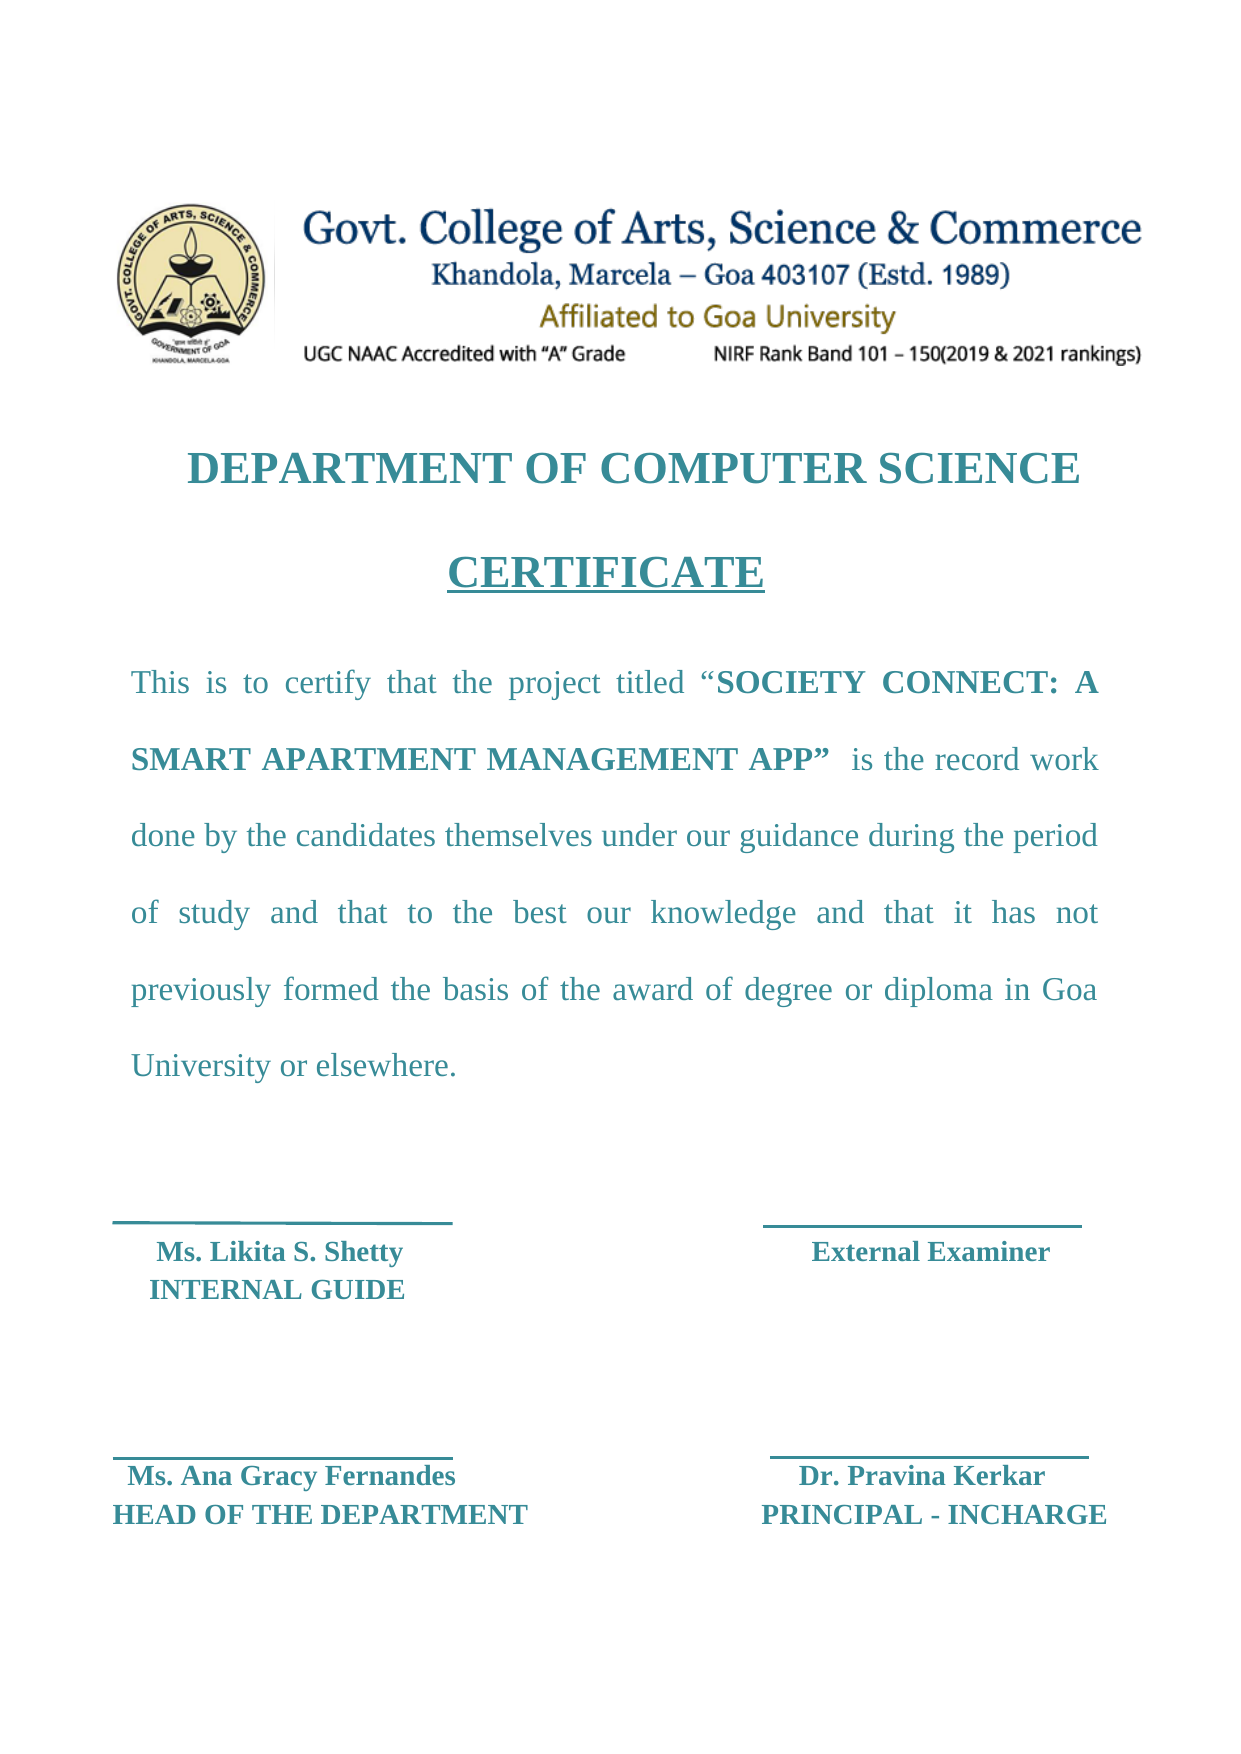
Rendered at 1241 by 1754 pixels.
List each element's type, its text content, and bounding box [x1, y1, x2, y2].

text Ms. Likita S. Shetty External Examiner [112, 1234, 1128, 1267]
text INTERNAL GUIDE [112, 1272, 1128, 1306]
text DEPARTMENT OF COMPUTER SCIENCE [112, 440, 1099, 493]
text CERTIFICATE [112, 544, 1100, 597]
text This is to certify that the project titled “SOCIETY CONNECT: A SMART APARTMENT MANAGEMENT APP” is the record work done by the candidates themselves under our guidance during the period of study and that to the best our knowledge and that it has not previously formed the basis of the award of degree or diploma in Goa University or elsewhere. [131, 662, 1099, 1084]
text Ms. Ana Gracy Fernandes Dr. Pravina Kerkar HEAD OF THE DEPARTMENT PRINCIPAL - INCHARGE [112, 1458, 1128, 1531]
picture [112, 200, 1143, 366]
